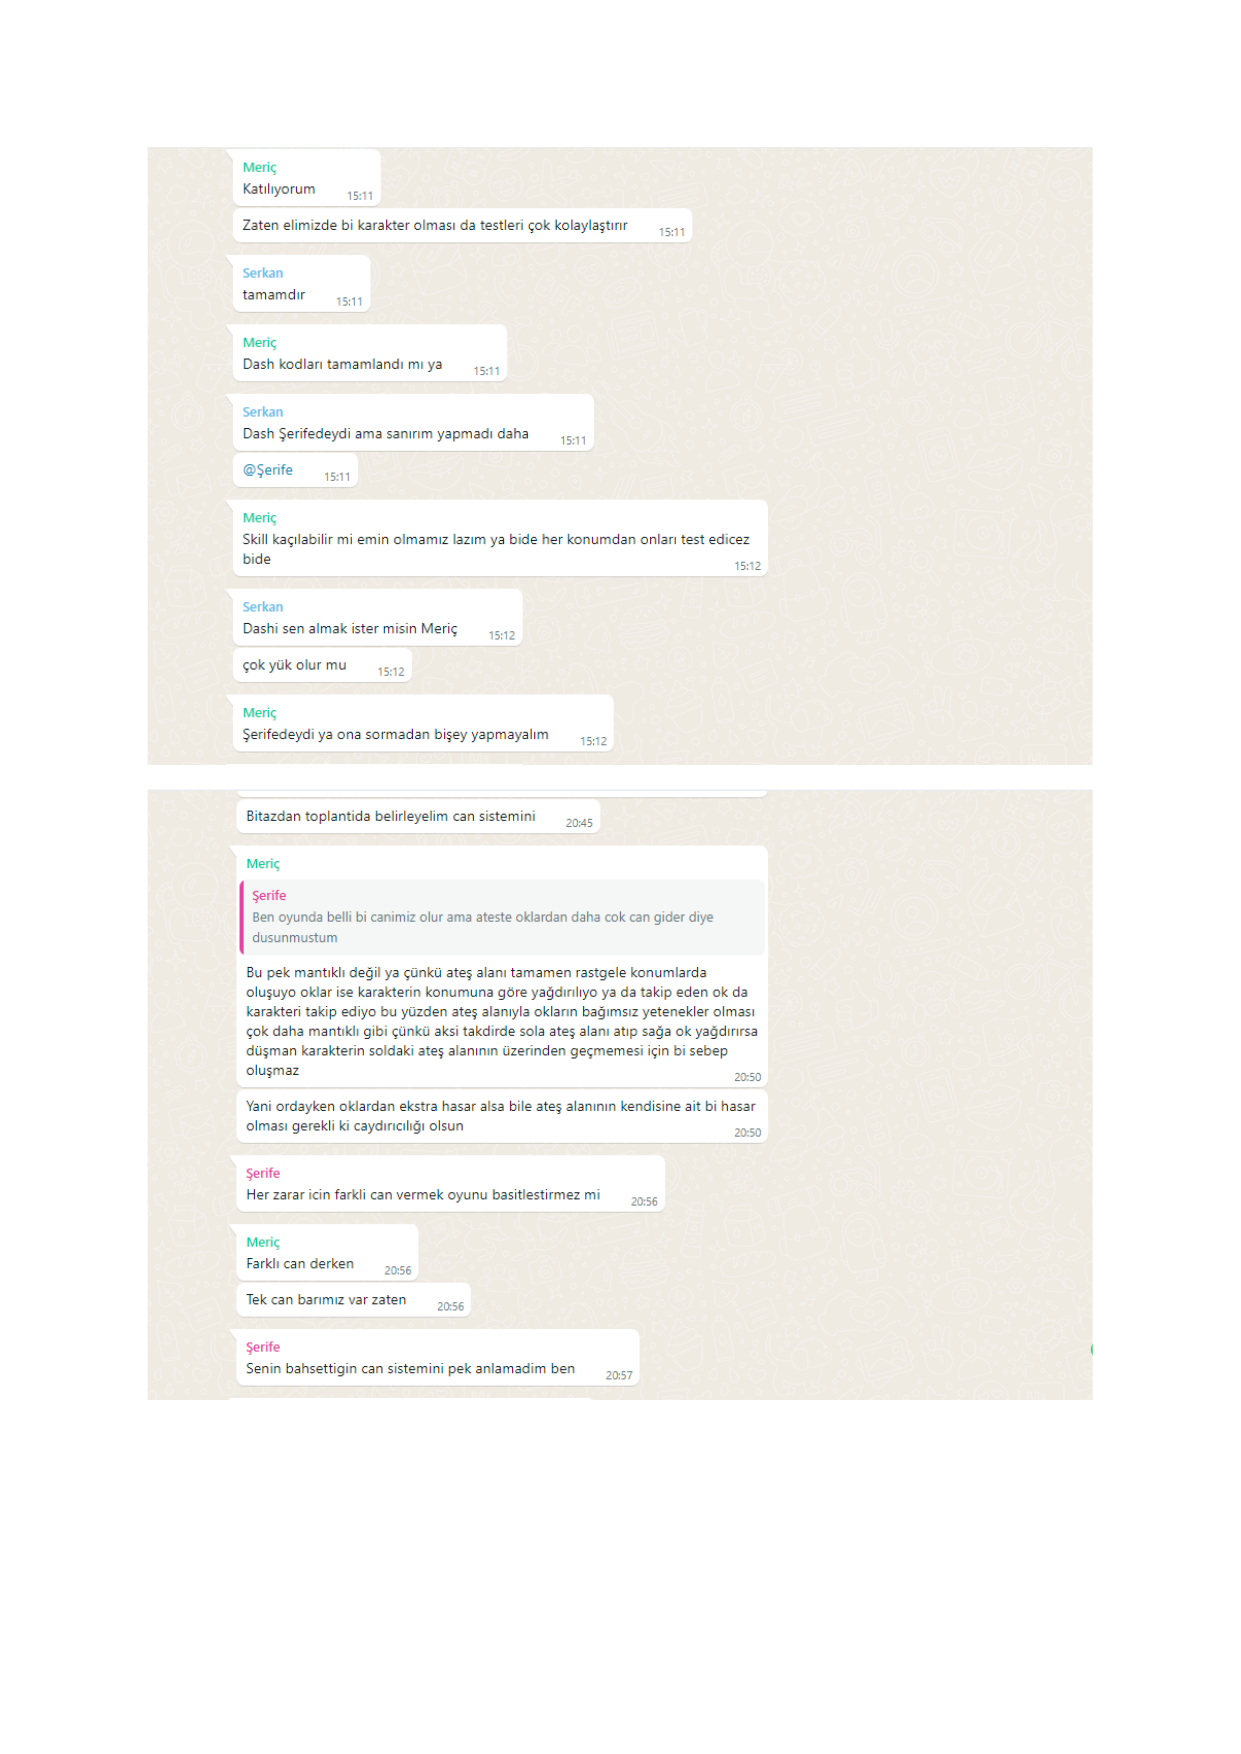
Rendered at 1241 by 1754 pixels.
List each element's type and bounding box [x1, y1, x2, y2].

picture [147, 147, 1093, 765]
picture [147, 789, 1093, 1400]
